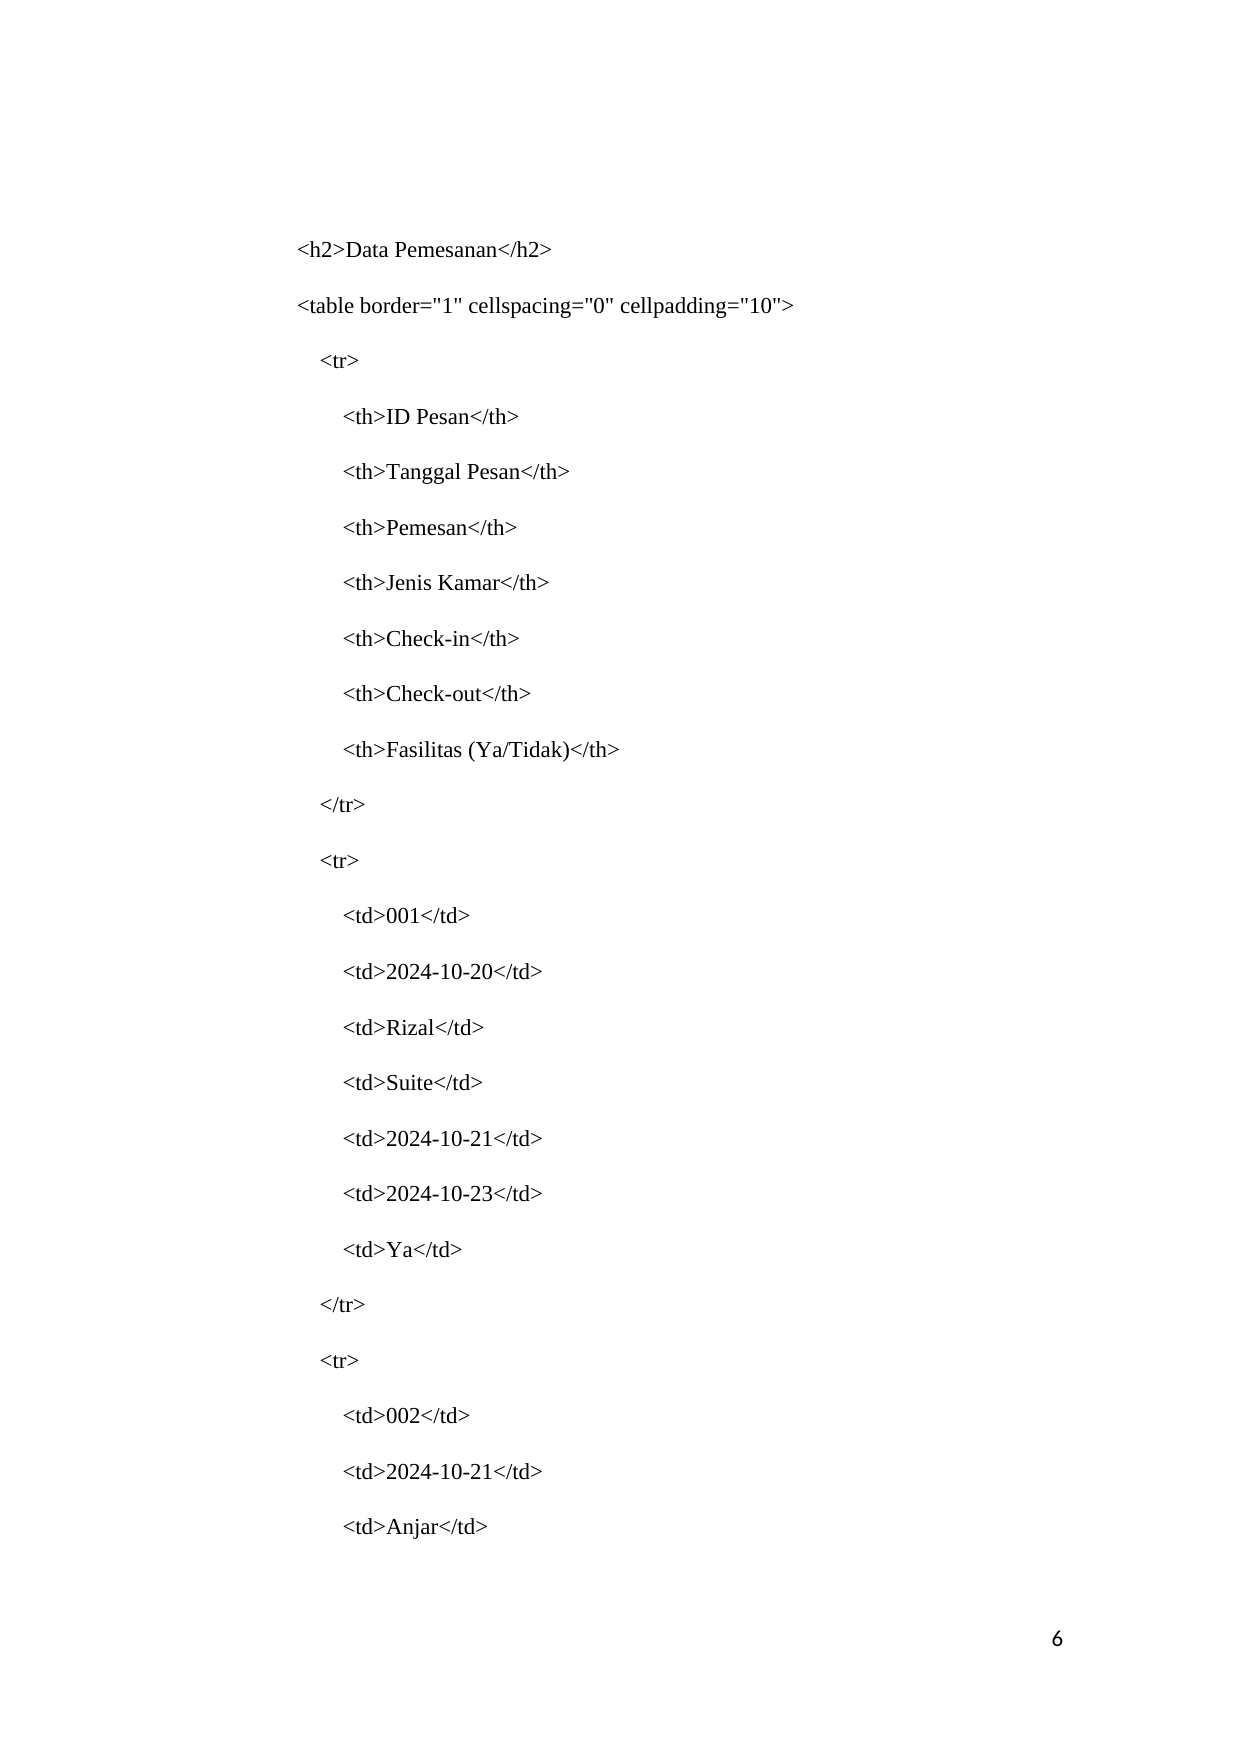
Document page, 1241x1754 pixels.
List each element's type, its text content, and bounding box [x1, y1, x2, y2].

text <tr> [274, 1347, 1063, 1373]
text <th>Fasilitas (Ya/Tidak)</th> [274, 736, 1063, 762]
text <tr> [274, 847, 1063, 873]
text <th>Check-out</th> [274, 680, 1063, 707]
text <th>Tanggal Pesan</th> [274, 458, 1063, 485]
text <td>2024-10-21</td> [274, 1458, 1063, 1484]
text <td>Ya</td> [274, 1236, 1063, 1262]
text <td>Rizal</td> [274, 1013, 1063, 1040]
text <th>Jenis Kamar</th> [274, 569, 1063, 596]
text <td>2024-10-20</td> [274, 958, 1063, 984]
text <h2>Data Pemesanan</h2> [274, 236, 1063, 263]
text <td>Suite</td> [274, 1069, 1063, 1095]
text <td>2024-10-23</td> [274, 1180, 1063, 1206]
text <td>2024-10-21</td> [274, 1124, 1063, 1151]
text <td>001</td> [274, 902, 1063, 929]
text </tr> [274, 1291, 1063, 1317]
text <td>002</td> [274, 1402, 1063, 1428]
text <td>Anjar</td> [274, 1513, 1063, 1539]
text <table border="1" cellspacing="0" cellpadding="10"> [274, 292, 1063, 318]
text <th>Check-in</th> [274, 625, 1063, 651]
text <th>Pemesan</th> [274, 514, 1063, 540]
text <th>ID Pesan</th> [274, 403, 1063, 429]
text <tr> [274, 347, 1063, 374]
text </tr> [274, 791, 1063, 818]
